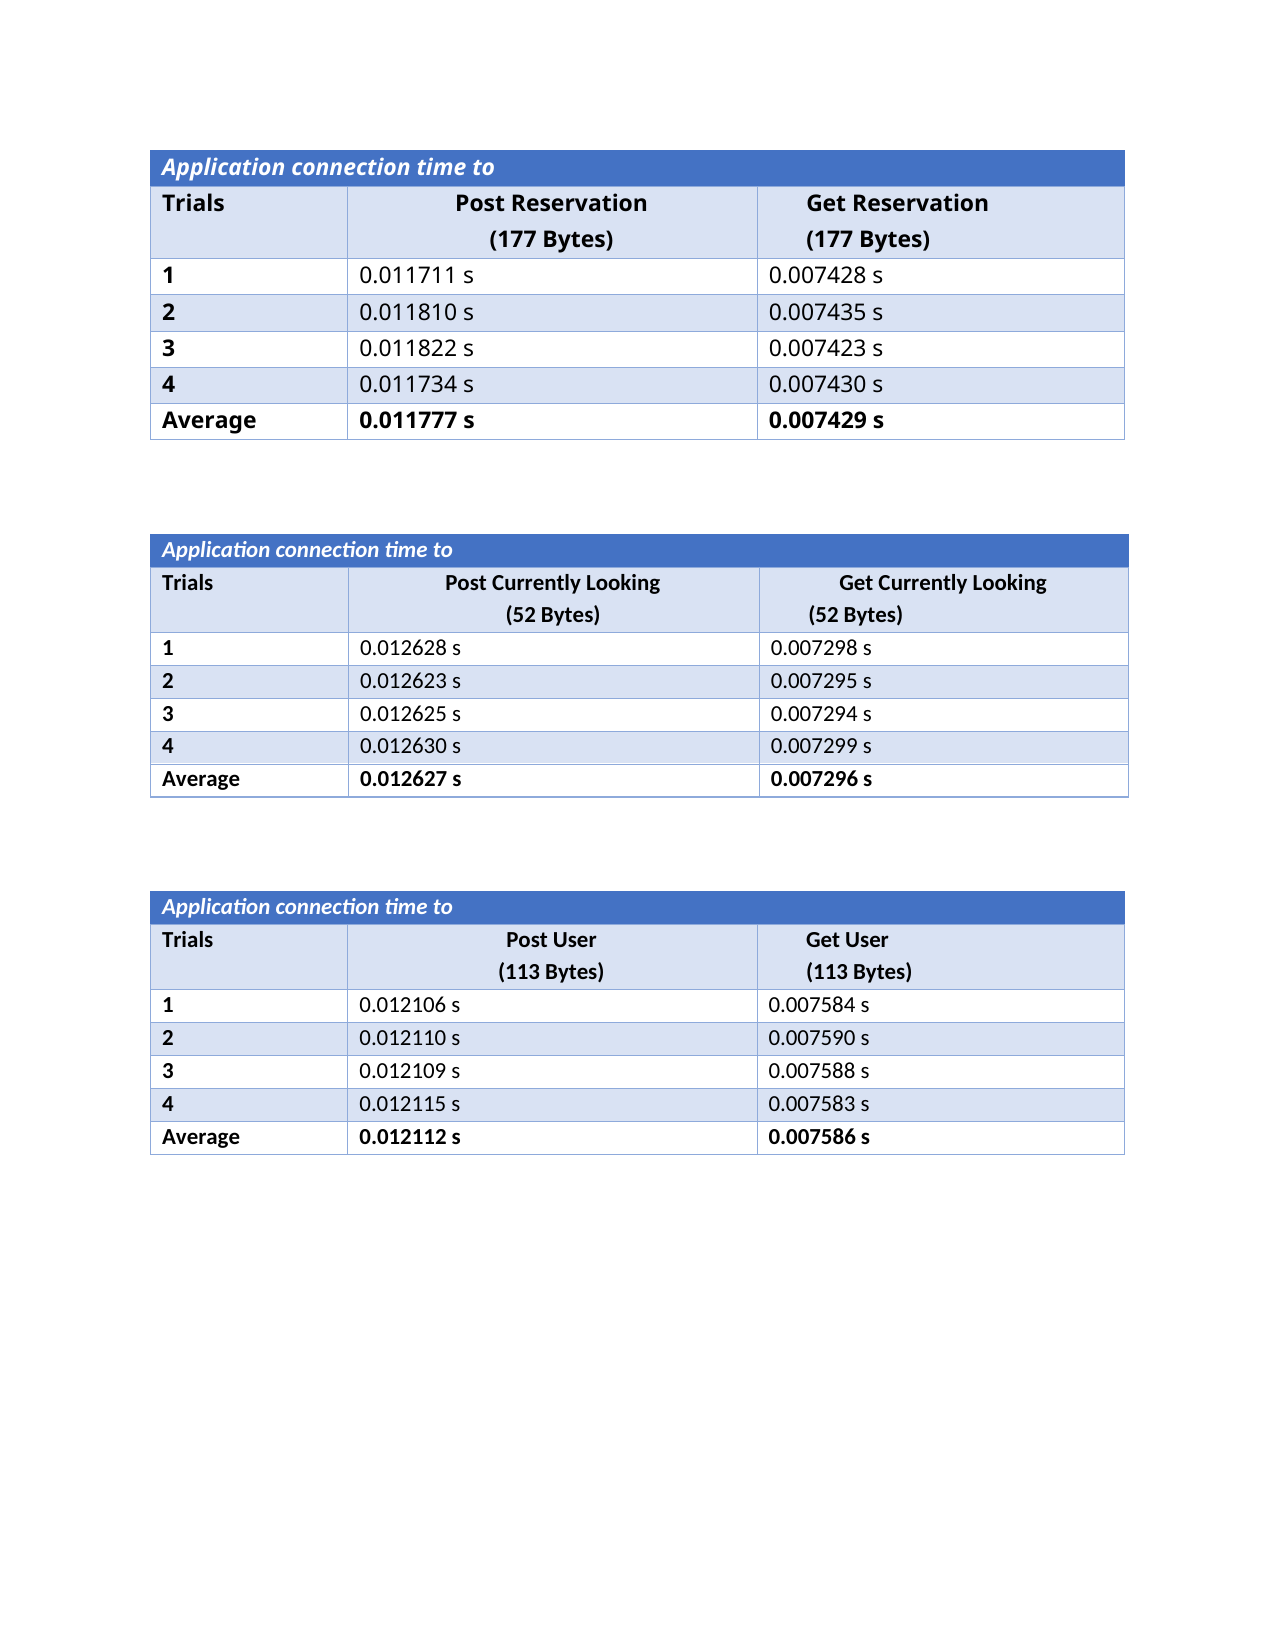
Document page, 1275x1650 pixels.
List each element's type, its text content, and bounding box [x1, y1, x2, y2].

table_cell 0.012112 s [348, 1122, 757, 1154]
table_cell 0.007588 s [758, 1056, 1124, 1088]
table_cell 2 [151, 295, 347, 331]
table_header Application connection time to [151, 151, 1124, 186]
table_cell 0.011810 s [348, 295, 757, 331]
table_cell 3 [151, 332, 347, 367]
table_cell 0.012109 s [348, 1056, 757, 1088]
table_cell 3 [151, 1056, 347, 1088]
table_cell 0.007590 s [758, 1023, 1124, 1055]
table_cell 0.007586 s [758, 1122, 1124, 1154]
table_cell Get User (113 Bytes) [758, 925, 1124, 989]
table_cell Post Currently Looking (52 Bytes) [349, 568, 759, 632]
table_cell 0.007584 s [758, 990, 1124, 1022]
table_cell 4 [151, 368, 347, 403]
table_cell 0.007294 s [760, 699, 1128, 731]
table_cell Trials [151, 568, 348, 632]
table_cell Post Reservation (177 Bytes) [348, 187, 757, 258]
table_cell 2 [151, 1023, 347, 1055]
table_cell Trials [151, 925, 347, 989]
table_cell 0.007423 s [758, 332, 1124, 367]
table_cell 1 [151, 633, 348, 665]
table_cell 0.007429 s [758, 404, 1124, 439]
table_cell 0.011822 s [348, 332, 757, 367]
table_cell 1 [151, 259, 347, 294]
table_cell 0.011777 s [348, 404, 757, 439]
table_cell 1 [151, 990, 347, 1022]
table_cell 0.012106 s [348, 990, 757, 1022]
table_header Application connection time to [151, 535, 1128, 567]
table_cell 0.007435 s [758, 295, 1124, 331]
table_header Application connection time to [151, 892, 1124, 924]
table_cell 0.007299 s [760, 732, 1128, 763]
table_cell 0.012628 s [349, 633, 759, 665]
table_cell 0.012115 s [348, 1089, 757, 1121]
table_cell 4 [151, 1089, 347, 1121]
table_cell 0.011711 s [348, 259, 757, 294]
table_cell 0.007428 s [758, 259, 1124, 294]
table_cell 0.007583 s [758, 1089, 1124, 1121]
table_cell 0.012623 s [349, 666, 759, 698]
table_cell 0.007296 s [760, 765, 1128, 796]
table_cell Post User (113 Bytes) [348, 925, 757, 989]
table_cell 0.012625 s [349, 699, 759, 731]
table_cell 2 [151, 666, 348, 698]
table_cell 4 [151, 732, 348, 763]
table_cell 0.007295 s [760, 666, 1128, 698]
table_cell 0.012630 s [349, 732, 759, 763]
table_cell 3 [151, 699, 348, 731]
table_cell Average [151, 1122, 347, 1154]
table_cell 0.012627 s [349, 765, 759, 796]
table_cell Get Reservation (177 Bytes) [758, 187, 1124, 258]
table_cell Average [151, 765, 348, 796]
table_cell 0.007430 s [758, 368, 1124, 403]
table_cell 0.012110 s [348, 1023, 757, 1055]
table_cell Trials [151, 187, 347, 258]
table_cell Get Currently Looking (52 Bytes) [760, 568, 1128, 632]
table_cell Average [151, 404, 347, 439]
table_cell 0.007298 s [760, 633, 1128, 665]
table_cell 0.011734 s [348, 368, 757, 403]
